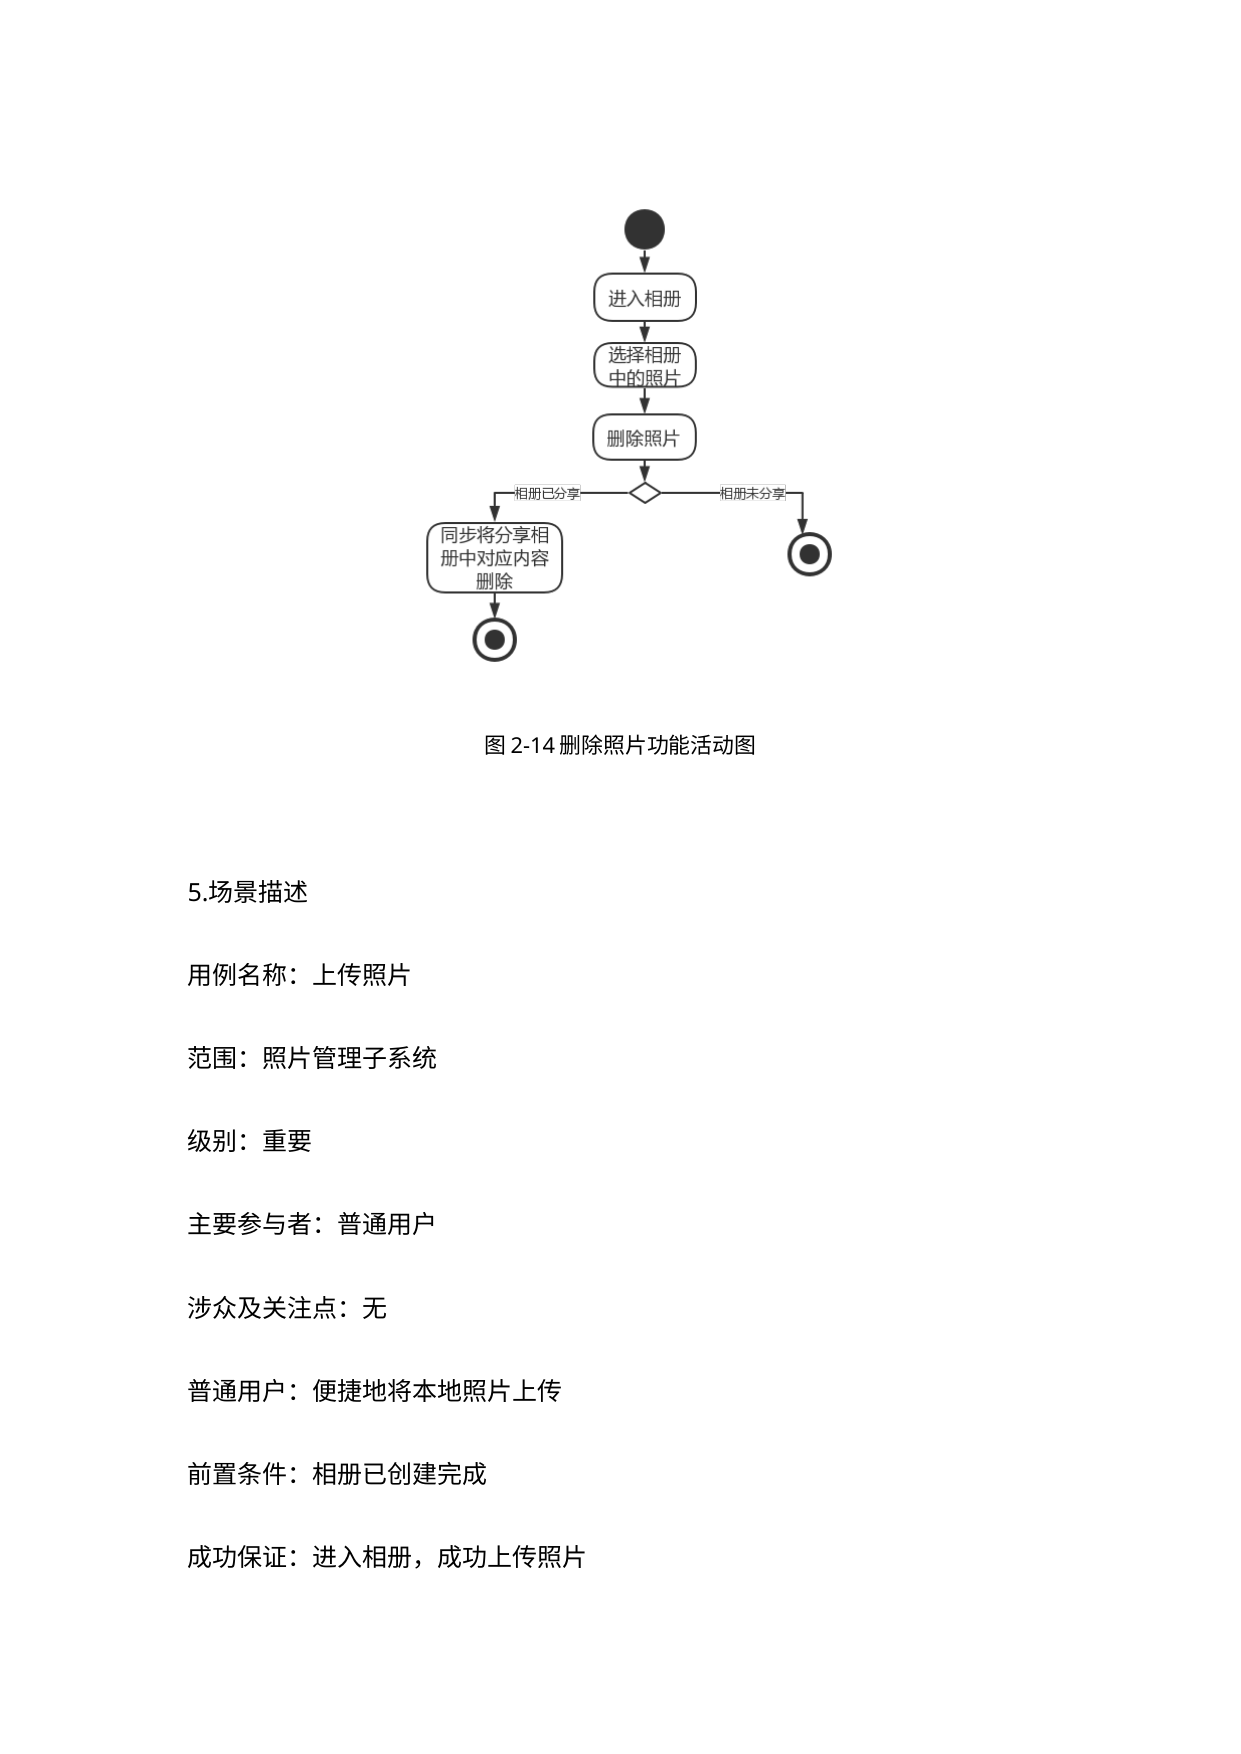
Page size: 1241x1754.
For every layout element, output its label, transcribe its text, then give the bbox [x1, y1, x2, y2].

text 普通用户：便捷地将本地照片上传 [187, 1357, 1053, 1422]
text 成功保证：进入相册，成功上传照片 [187, 1523, 1053, 1588]
text 图2-14删除照片功能活动图 [187, 728, 1053, 760]
picture [379, 162, 861, 691]
text 级别：重要 [187, 1107, 1053, 1172]
text 涉众及关注点：无 [187, 1274, 1053, 1339]
text 用例名称：上传照片 [187, 941, 1053, 1006]
text 主要参与者：普通用户 [187, 1191, 1053, 1256]
text 前置条件：相册已创建完成 [187, 1440, 1053, 1505]
text 5.场景描述 [187, 858, 1053, 923]
text 范围：照片管理子系统 [187, 1024, 1053, 1089]
